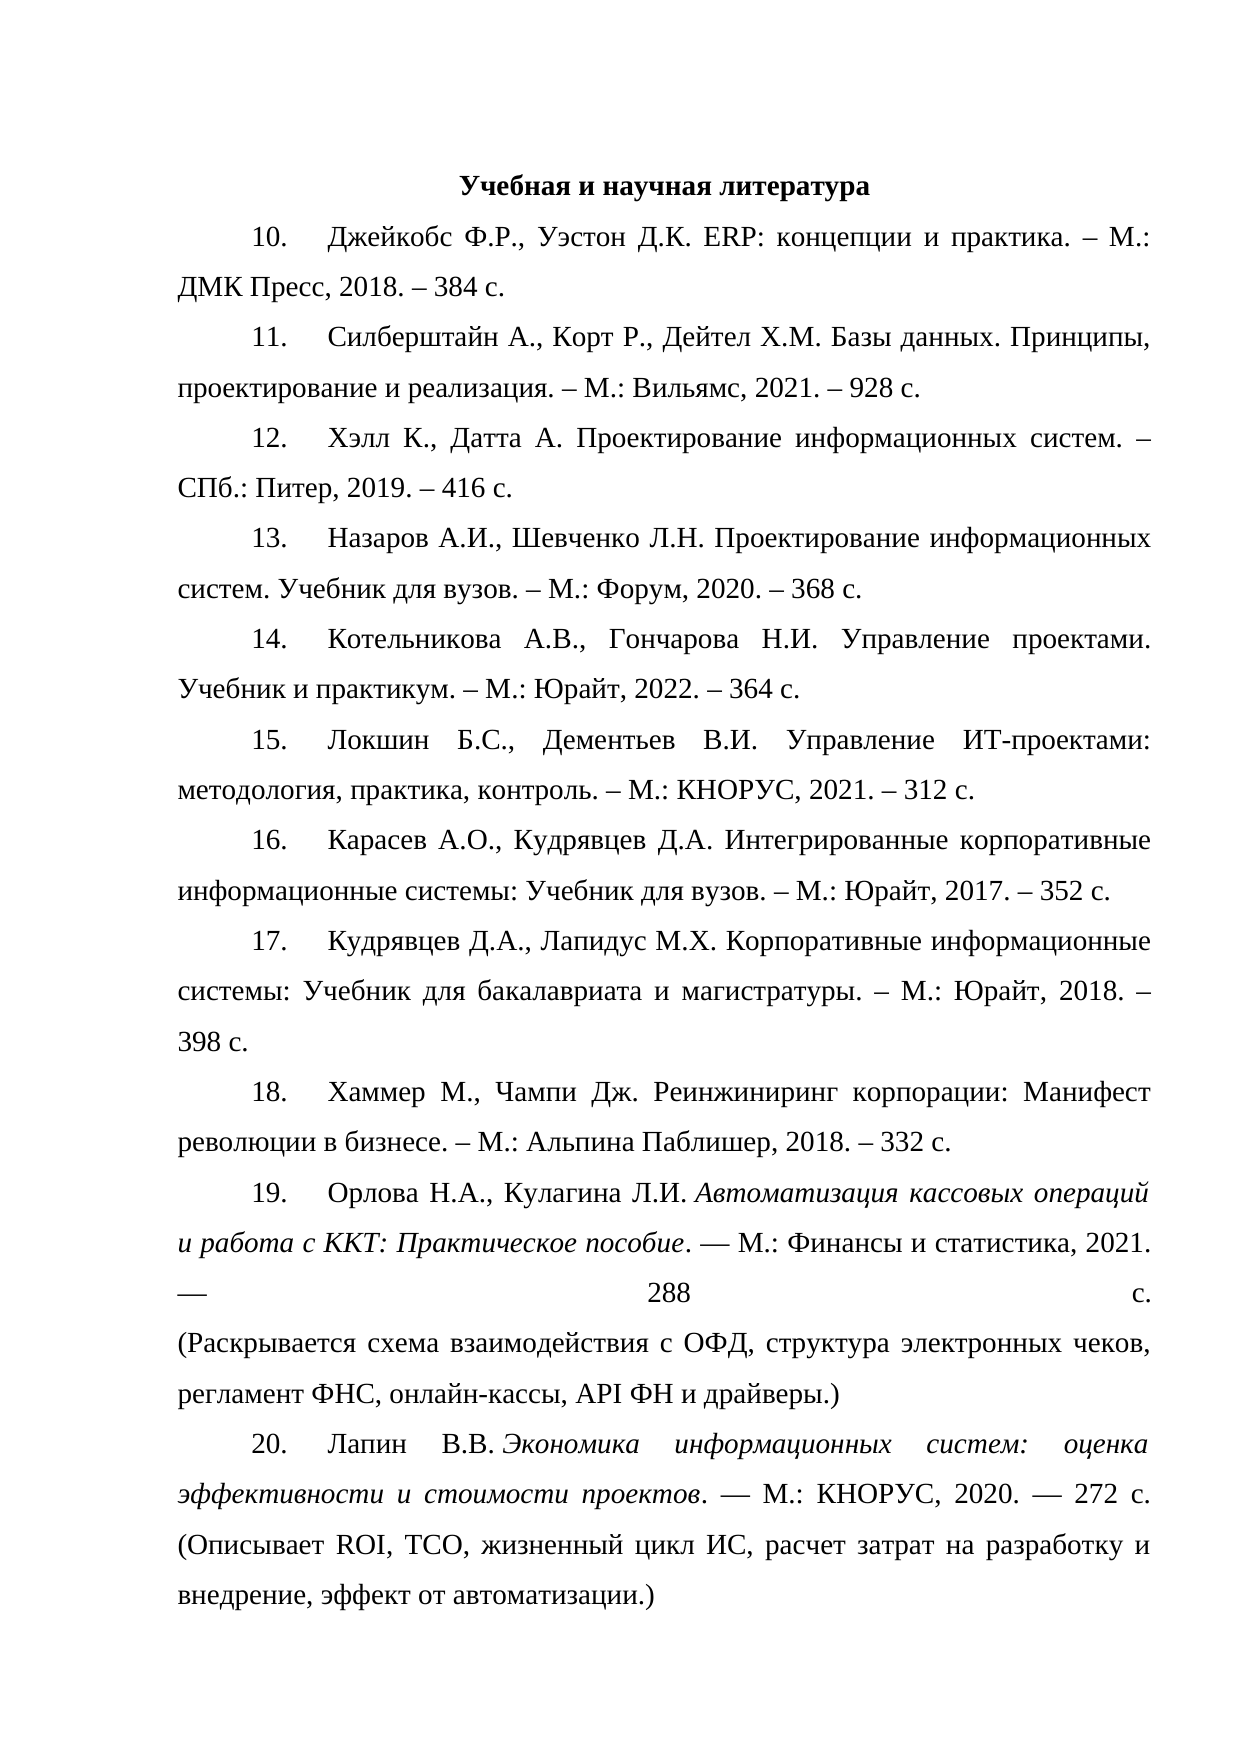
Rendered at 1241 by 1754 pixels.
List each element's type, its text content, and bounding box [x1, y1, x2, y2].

list Котельникова А.В., Гончарова Н.И. Управление проектами. Учебник и практикум. – М.: Юрайт, 2022. – 364 с. [177, 621, 1152, 705]
text Учебная и научная литература [177, 168, 1152, 202]
list Назаров А.И., Шевченко Л.Н. Проектирование информационных систем. Учебник для вузов. – М.: Форум, 2020. – 368 с. [177, 521, 1152, 604]
list Кудрявцев Д.А., Лапидус М.Х. Корпоративные информационные системы: Учебник для бакалавриата и магистратуры. – М.: Юрайт, 2018. – 398 с. [177, 923, 1152, 1057]
list Хаммер М., Чампи Дж. Реинжиниринг корпорации: Манифест революции в бизнесе. – М.: Альпина Паблишер, 2018. – 332 с. [177, 1074, 1152, 1158]
list Орлова Н.А., Кулагина Л.И. Автоматизация кассовых операций и работа с ККТ: Практическое пособие. — М.: Финансы и статистика, 2021. — 288 с. (Раскрывается схема взаимодействия с ОФД, структура электронных чеков, регламент ФНС, онлайн-кассы, API ФН и драйверы.) [177, 1175, 1152, 1409]
list Лапин В.В. Экономика информационных систем: оценка эффективности и стоимости проектов. — М.: КНОРУС, 2020. — 272 с. (Описывает ROI, TCO, жизненный цикл ИС, расчет затрат на разработку и внедрение, эффект от автоматизации.) [177, 1426, 1152, 1611]
list Локшин Б.С., Дементьев В.И. Управление ИТ-проектами: методология, практика, контроль. – М.: КНОРУС, 2021. – 312 с. [177, 722, 1152, 806]
list Карасев А.О., Кудрявцев Д.А. Интегрированные корпоративные информационные системы: Учебник для вузов. – М.: Юрайт, 2017. – 352 с. [177, 822, 1152, 906]
list Силберштайн А., Корт Р., Дейтел Х.М. Базы данных. Принципы, проектирование и реализация. – М.: Вильямс, 2021. – 928 с. [177, 319, 1152, 403]
list Хэлл К., Датта А. Проектирование информационных систем. – СПб.: Питер, 2019. – 416 с. [177, 420, 1152, 504]
list Джейкобс Ф.Р., Уэстон Д.К. ERP: концепции и практика. – М.: ДМК Пресс, 2018. – 384 с. [177, 219, 1152, 303]
